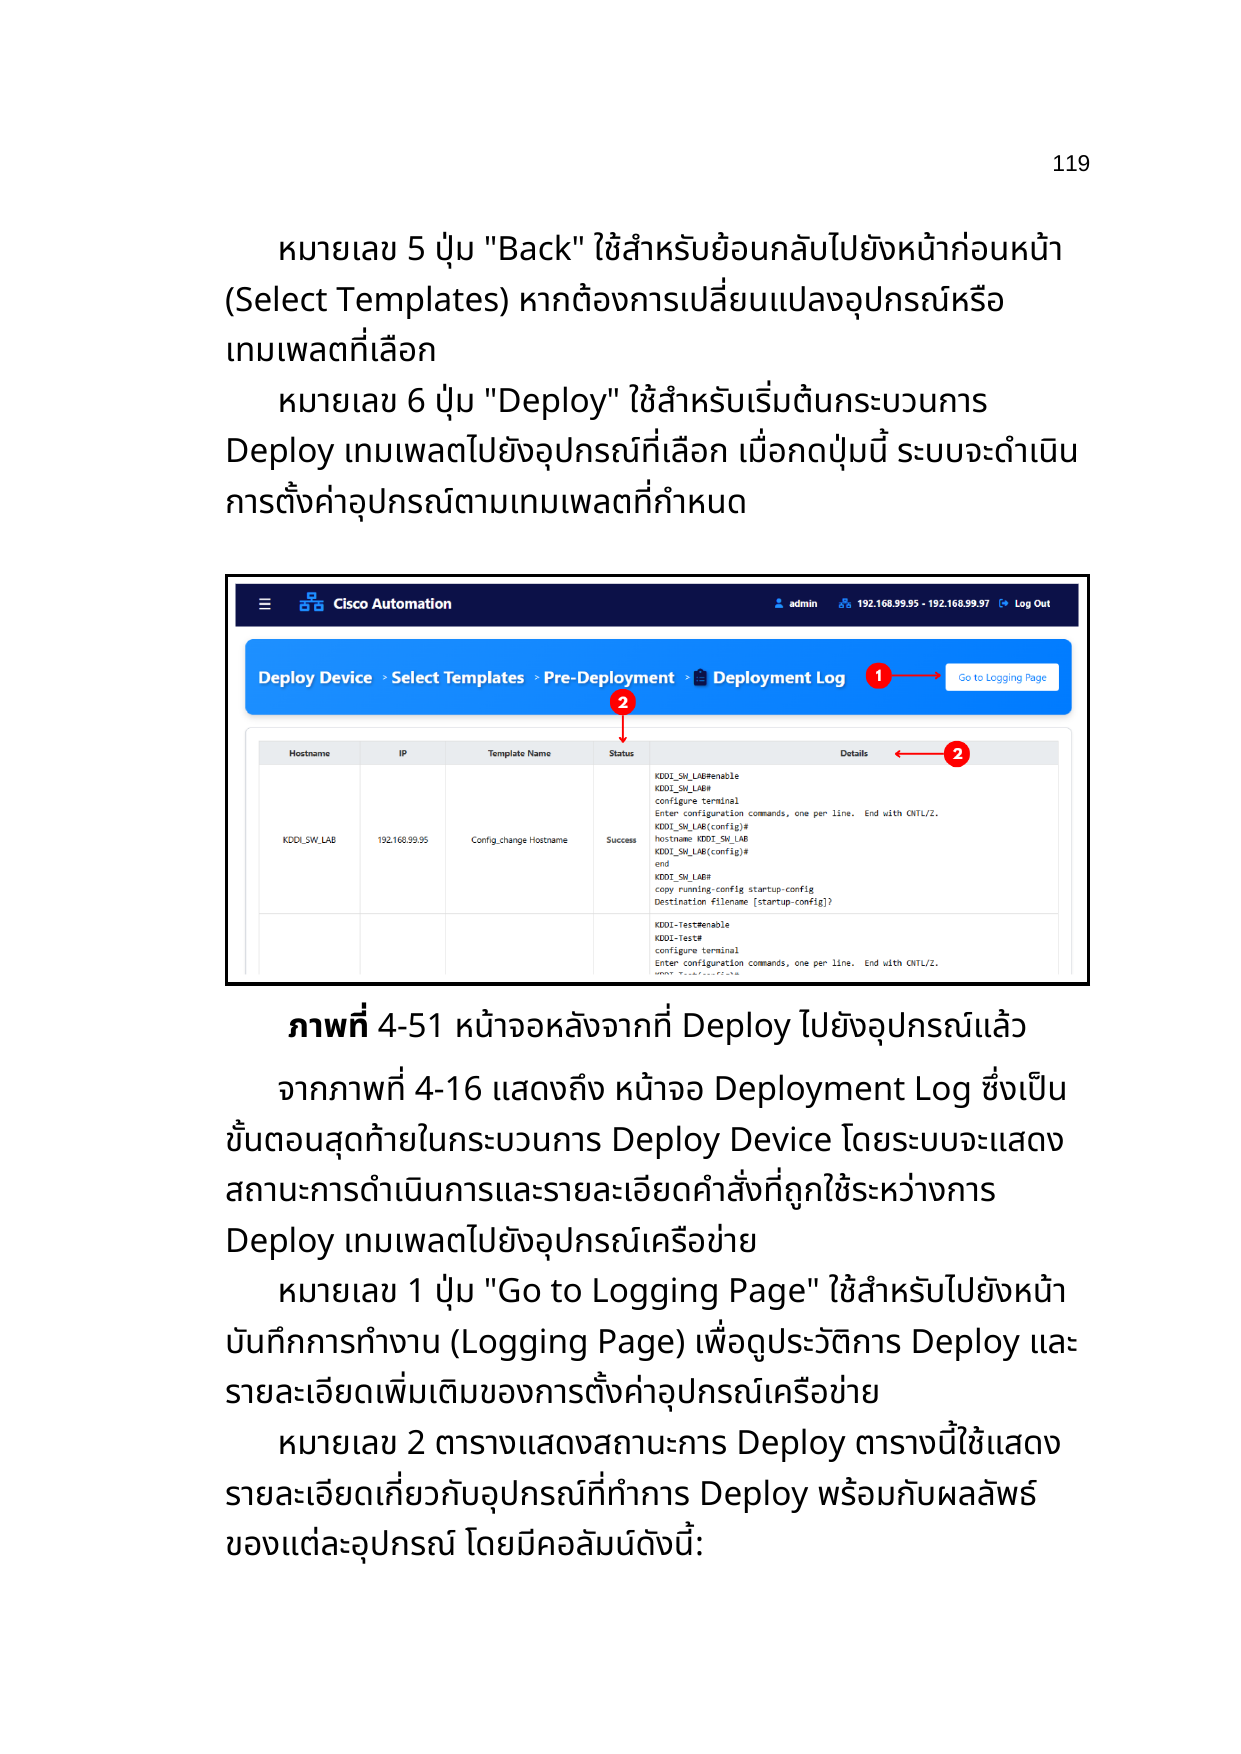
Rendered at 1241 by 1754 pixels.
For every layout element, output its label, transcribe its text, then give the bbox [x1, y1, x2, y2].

text หมายเลข 2 ตารางแสดงสถานะการ Deploy ตารางนี้ใช้แสดงรายละเอียดเกี่ยวกับอุปกรณ์ที่ทำการ Deploy พร้อมกับผลลัพธ์ของแต่ละอุปกรณ์ โดยมีคอลัมน์ดังนี้: [225, 1419, 1090, 1571]
text หมายเลข 1 ปุ่ม "Go to Logging Page" ใช้สำหรับไปยังหน้าบันทึกการทำงาน (Logging Page) เพื่อดูประวัติการ Deploy และรายละเอียดเพิ่มเติมของการตั้งค่าอุปกรณ์เครือข่าย [225, 1267, 1090, 1419]
picture [228, 577, 1087, 982]
text หมายเลข 6 ปุ่ม "Deploy" ใช้สำหรับเริ่มต้นกระบวนการ Deploy เทมเพลตไปยังอุปกรณ์ที่เลือก เมื่อกดปุ่มนี้ ระบบจะดำเนินการตั้งค่าอุปกรณ์ตามเทมเพลตที่กำหนด [225, 377, 1090, 528]
text หมายเลข 5 ปุ่ม "Back" ใช้สำหรับย้อนกลับไปยังหน้าก่อนหน้า (Select Templates) หากต้องการเปลี่ยนแปลงอุปกรณ์หรือเทมเพลตที่เลือก [225, 225, 1090, 377]
text จากภาพที่ 4-16 แสดงถึง หน้าจอ Deployment Log ซึ่งเป็น ขั้นตอนสุดท้ายในกระบวนการ Deploy Device โดยระบบจะแสดง สถานะการดำเนินการและรายละเอียดคำสั่งที่ถูกใช้ระหว่างการ Deploy เทมเพลตไปยังอุปกรณ์เครือข่าย [225, 1065, 1090, 1267]
